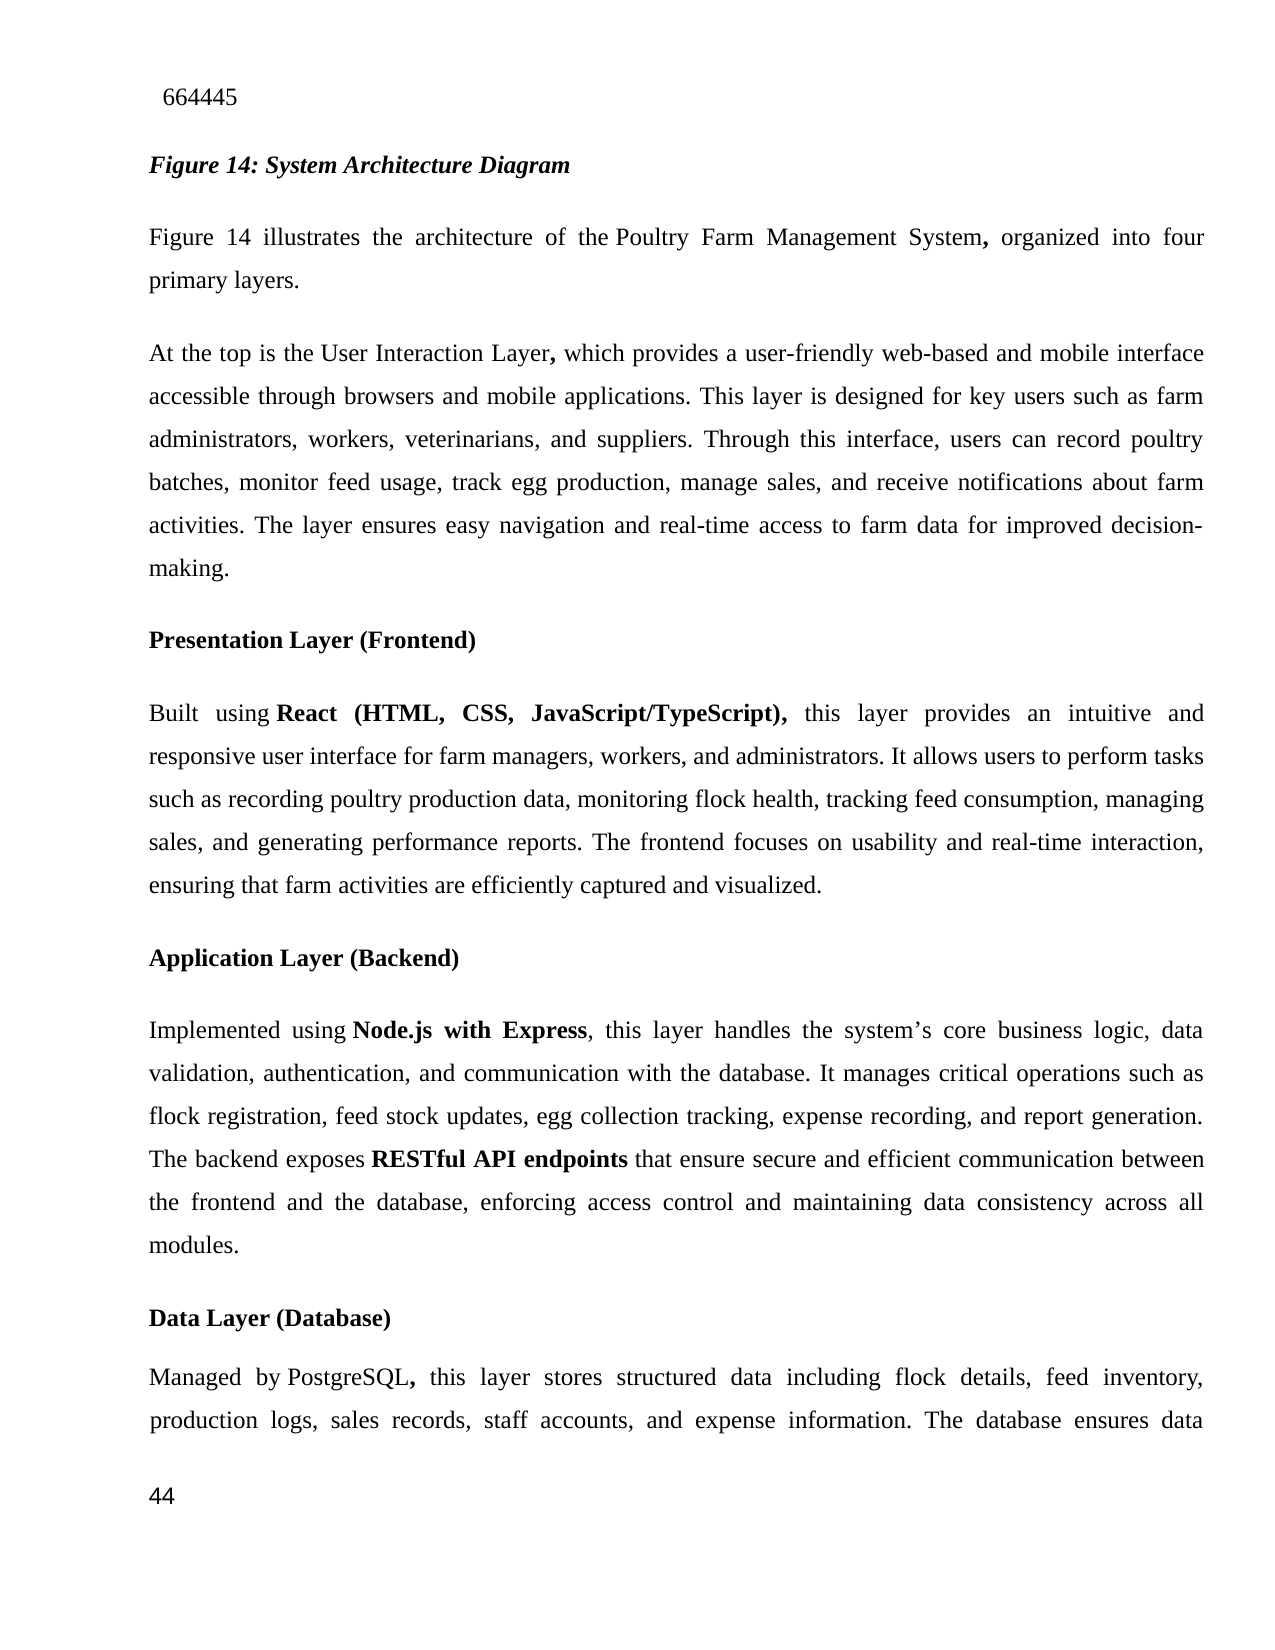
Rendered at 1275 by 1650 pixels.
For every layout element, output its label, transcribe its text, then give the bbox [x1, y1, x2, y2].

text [148, 1362, 1205, 1434]
text Implemented using Node.js with Express, this layer handles the system’s core business logic, data validation, authentication, and communication with the database. It manages critical operations such as flock registration, feed stock updates, egg collection tracking, expense recording, and report generation. The backend exposes RESTful API endpoints that ensure secure and efficient communication between the frontend and the database, enforcing access control and maintaining data consistency across all modules. [148, 1015, 1205, 1259]
text Figure 14: System Architecture Diagram [148, 150, 1205, 179]
text Application Layer (Backend) [148, 943, 1205, 971]
text Figure 14 illustrates the architecture of the Poultry Farm Management System, organized into four primary layers. [148, 222, 1205, 294]
text Built using React (HTML, CSS, JavaScript/TypeScript), this layer provides an intuitive and responsive user interface for farm managers, workers, and administrators. It allows users to perform tasks such as recording poultry production data, monitoring flock health, tracking feed consumption, managing sales, and generating performance reports. The frontend focuses on usability and real-time interaction, ensuring that farm activities are efficiently captured and visualized. [148, 698, 1205, 899]
text At the top is the User Interaction Layer, which provides a user-friendly web-based and mobile interface accessible through browsers and mobile applications. This layer is designed for key users such as farm administrators, workers, veterinarians, and suppliers. Through this interface, users can record poultry batches, monitor feed usage, track egg production, manage sales, and receive notifications about farm activities. The layer ensures easy navigation and real-time access to farm data for improved decision-making. [148, 338, 1205, 582]
text Presentation Layer (Frontend) [148, 626, 1205, 654]
text Data Layer (Database) [148, 1303, 1205, 1332]
